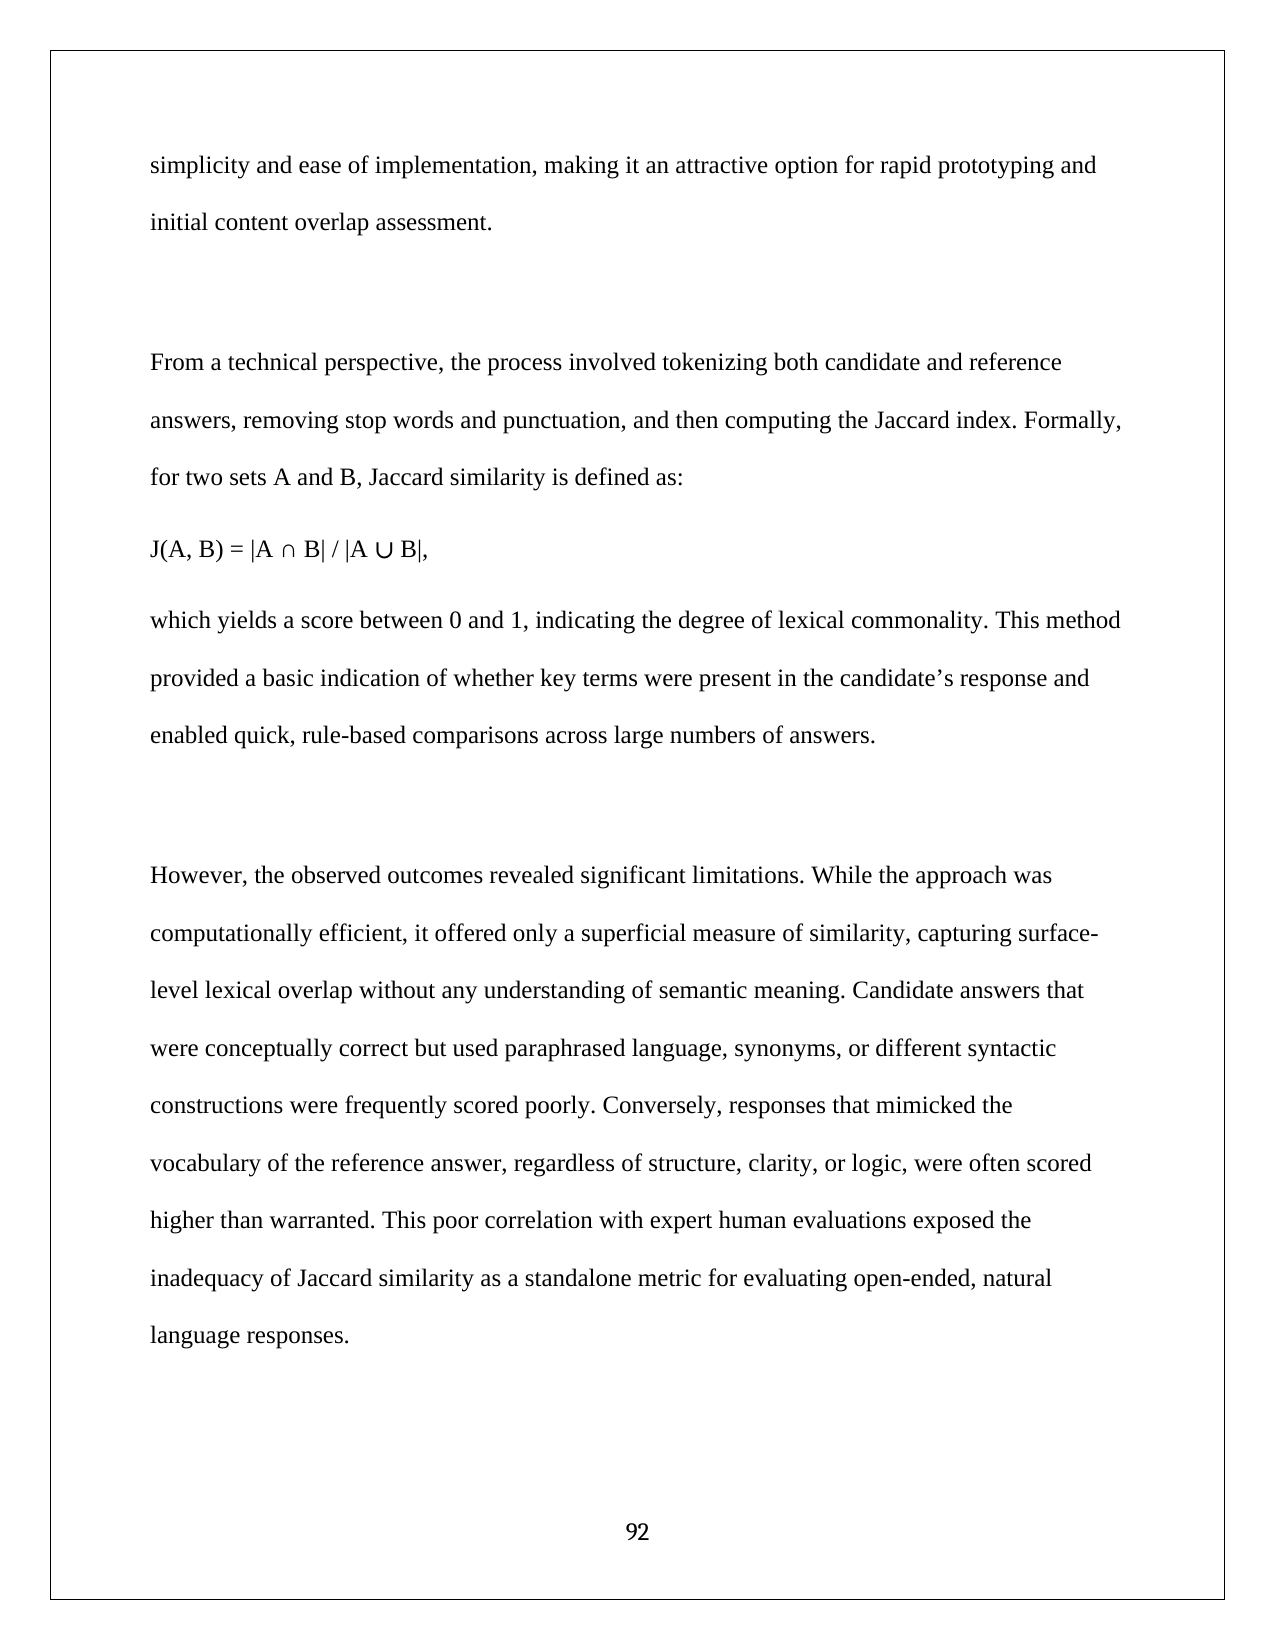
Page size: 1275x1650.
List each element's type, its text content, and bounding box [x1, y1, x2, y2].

text J(A, B) = |A ∩ B| / |A ∪ B|, [150, 532, 1125, 563]
text From a technical perspective, the process involved tokenizing both candidate and reference answers, removing stop words and punctuation, and then computing the Jaccard index. Formally, for two sets A and B, Jaccard similarity is defined as: [150, 347, 1125, 491]
text which yields a score between 0 and 1, indicating the degree of lexical commonality. This method provided a basic indication of whether key terms were present in the candidate’s response and enabled quick, rule-based comparisons across large numbers of answers. [150, 605, 1125, 749]
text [150, 150, 1125, 236]
text However, the observed outcomes revealed significant limitations. While the approach was computationally efficient, it offered only a superficial measure of similarity, capturing surface-level lexical overlap without any understanding of semantic meaning. Candidate answers that were conceptually correct but used paraphrased language, synonyms, or different syntactic constructions were frequently scored poorly. Conversely, responses that mimicked the vocabulary of the reference answer, regardless of structure, clarity, or logic, were often scored higher than warranted. This poor correlation with expert human evaluations exposed the inadequacy of Jaccard similarity as a standalone metric for evaluating open-ended, natural language responses. [150, 860, 1125, 1349]
